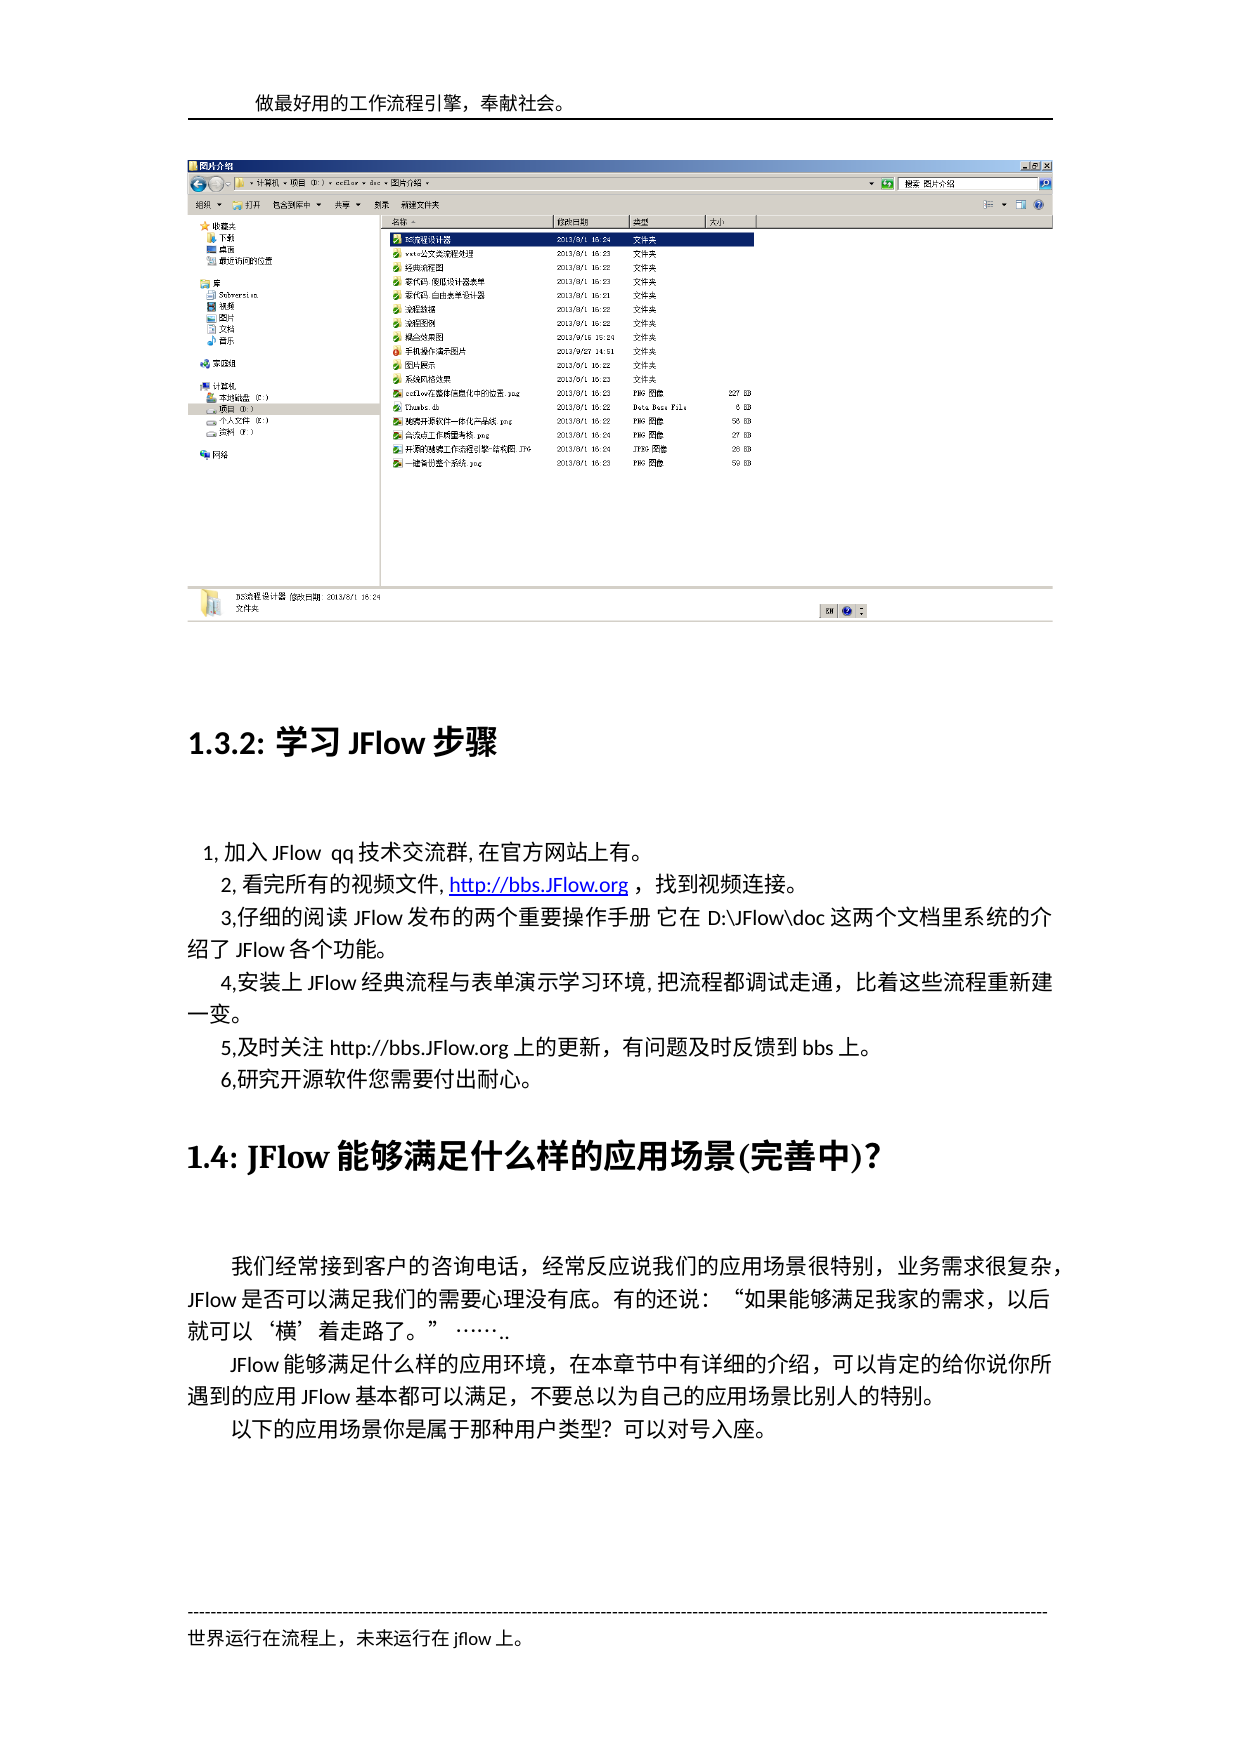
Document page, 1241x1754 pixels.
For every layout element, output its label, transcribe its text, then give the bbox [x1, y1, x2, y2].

text JFlow能够满足什么样的应用环境，在本章节中有详细的介绍，可以肯定的给你说你所遇到的应用JFlow基本都可以满足，不要总以为自己的应用场景比别人的特别。 [187, 1346, 1053, 1411]
subtitle JFlow能够满足什么样的应用场景(完善中)？ [187, 1122, 1053, 1187]
text 我们经常接到客户的咨询电话，经常反应说我们的应用场景很特别，业务需求很复杂，JFlow是否可以满足我们的需要心理没有底。有的还说：“如果能够满足我家的需求，以后就可以‘横’着走路了。” …….. [187, 1249, 1053, 1346]
text 5,及时关注 http://bbs.JFlow.org 上的更新，有问题及时反馈到bbs上。 [187, 1029, 1053, 1062]
text 6,研究开源软件您需要付出耐心。 [187, 1062, 1053, 1094]
text 2, 看完所有的视频文件, http://bbs.JFlow.org ，找到视频连接。 [187, 867, 1053, 899]
subtitle 学习JFlow步骤 [187, 707, 1053, 772]
picture [187, 160, 1053, 622]
text 4,安装上JFlow经典流程与表单演示学习环境, 把流程都调试走通，比着这些流程重新建一变。 [187, 964, 1053, 1029]
text 以下的应用场景你是属于那种用户类型？可以对号入座。 [187, 1411, 1053, 1444]
text 1, 加入JFlow qq技术交流群, 在官方网站上有。 [187, 834, 1053, 867]
text 3,仔细的阅读 JFlow发布的两个重要操作手册 它在 D:\JFlow\doc 这两个文档里系统的介绍了JFlow各个功能。 [187, 899, 1053, 964]
